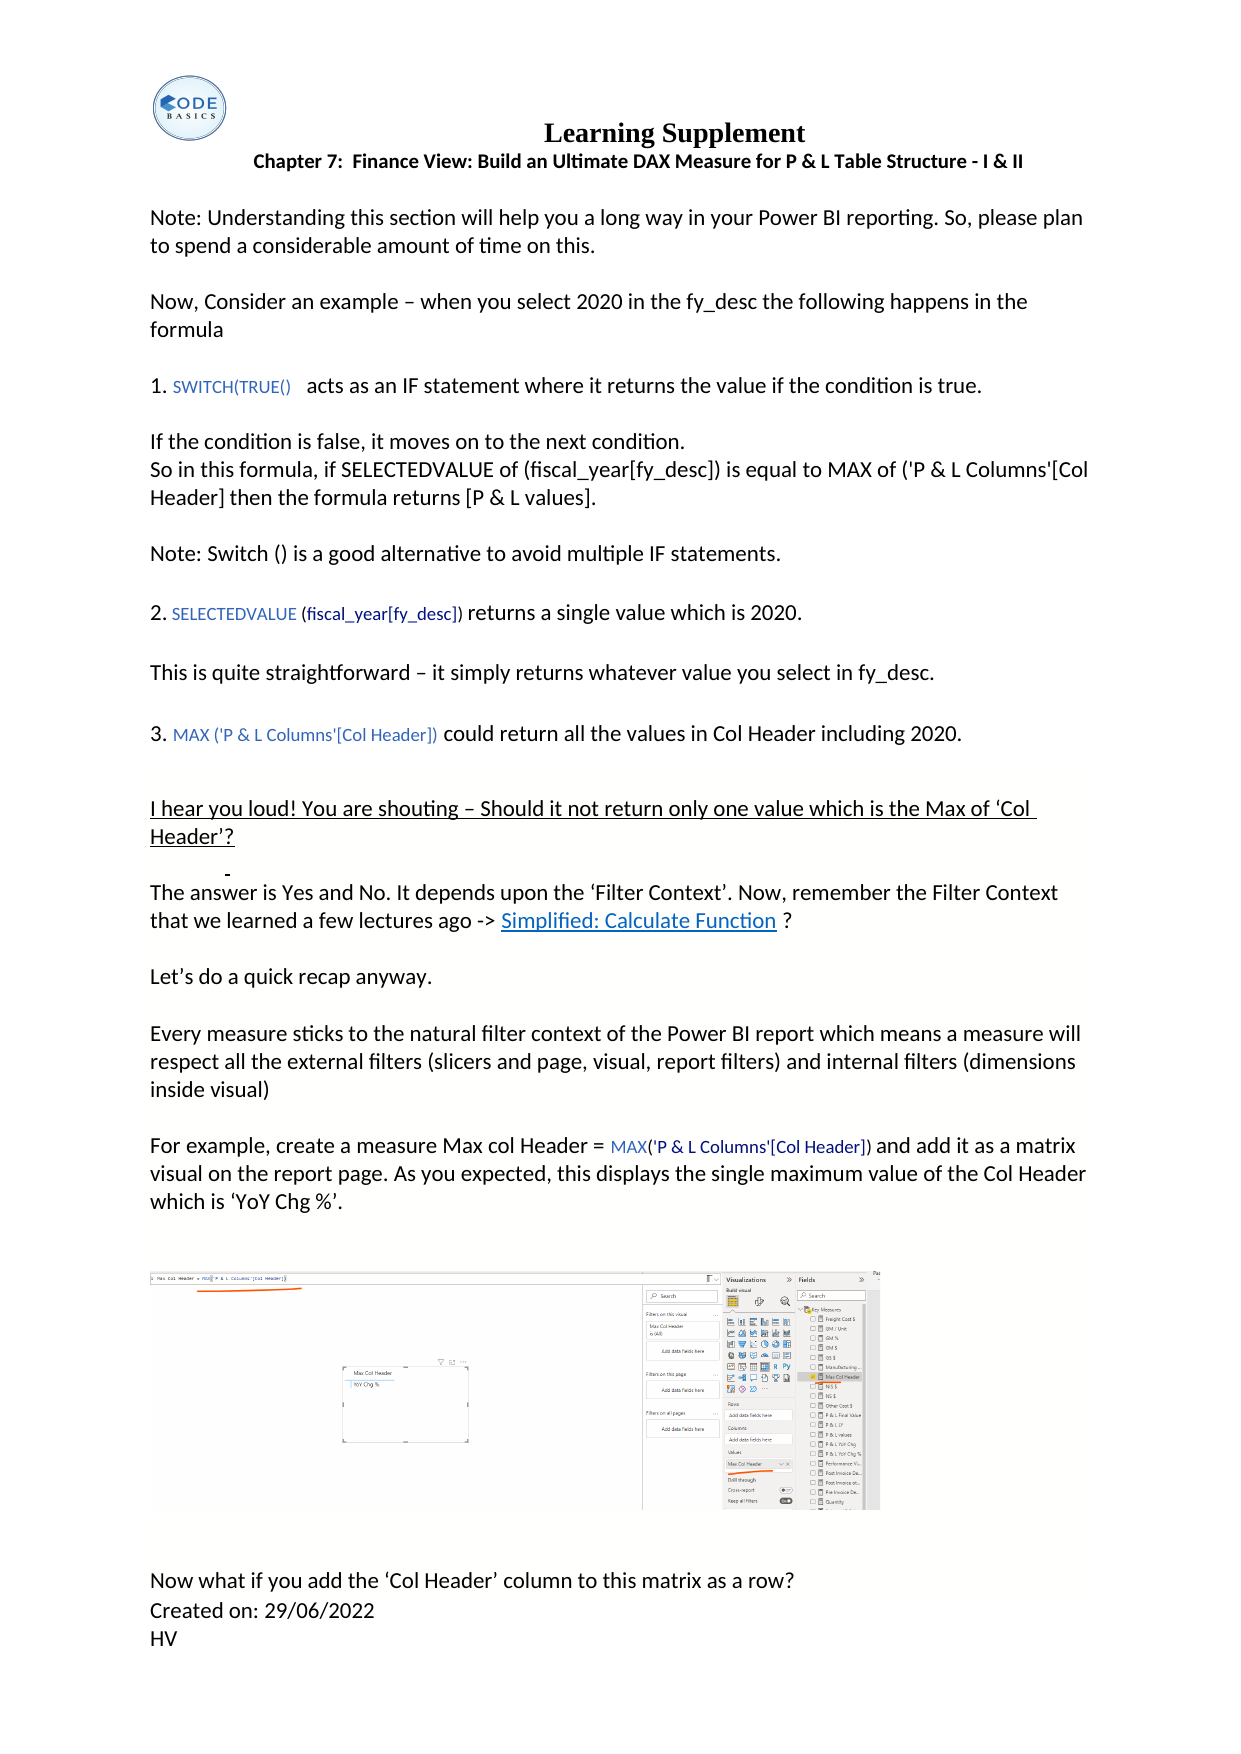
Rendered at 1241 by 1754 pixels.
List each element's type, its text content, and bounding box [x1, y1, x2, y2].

text 2. SELECTEDVALUE (fiscal_year[fy_desc]) returns a single value which is 2020. This is quite straightforward – it simply returns whatever value you select in fy_desc. 3. MAX ('P & L Columns'[Col Header]) could return all the values in Col Header including 2020. [150, 568, 1090, 747]
text I hear you loud! You are shouting – Should it not return only one value which is the Max of ‘Col Header’? [150, 794, 1090, 850]
picture [150, 73, 229, 143]
picture [150, 1271, 880, 1510]
